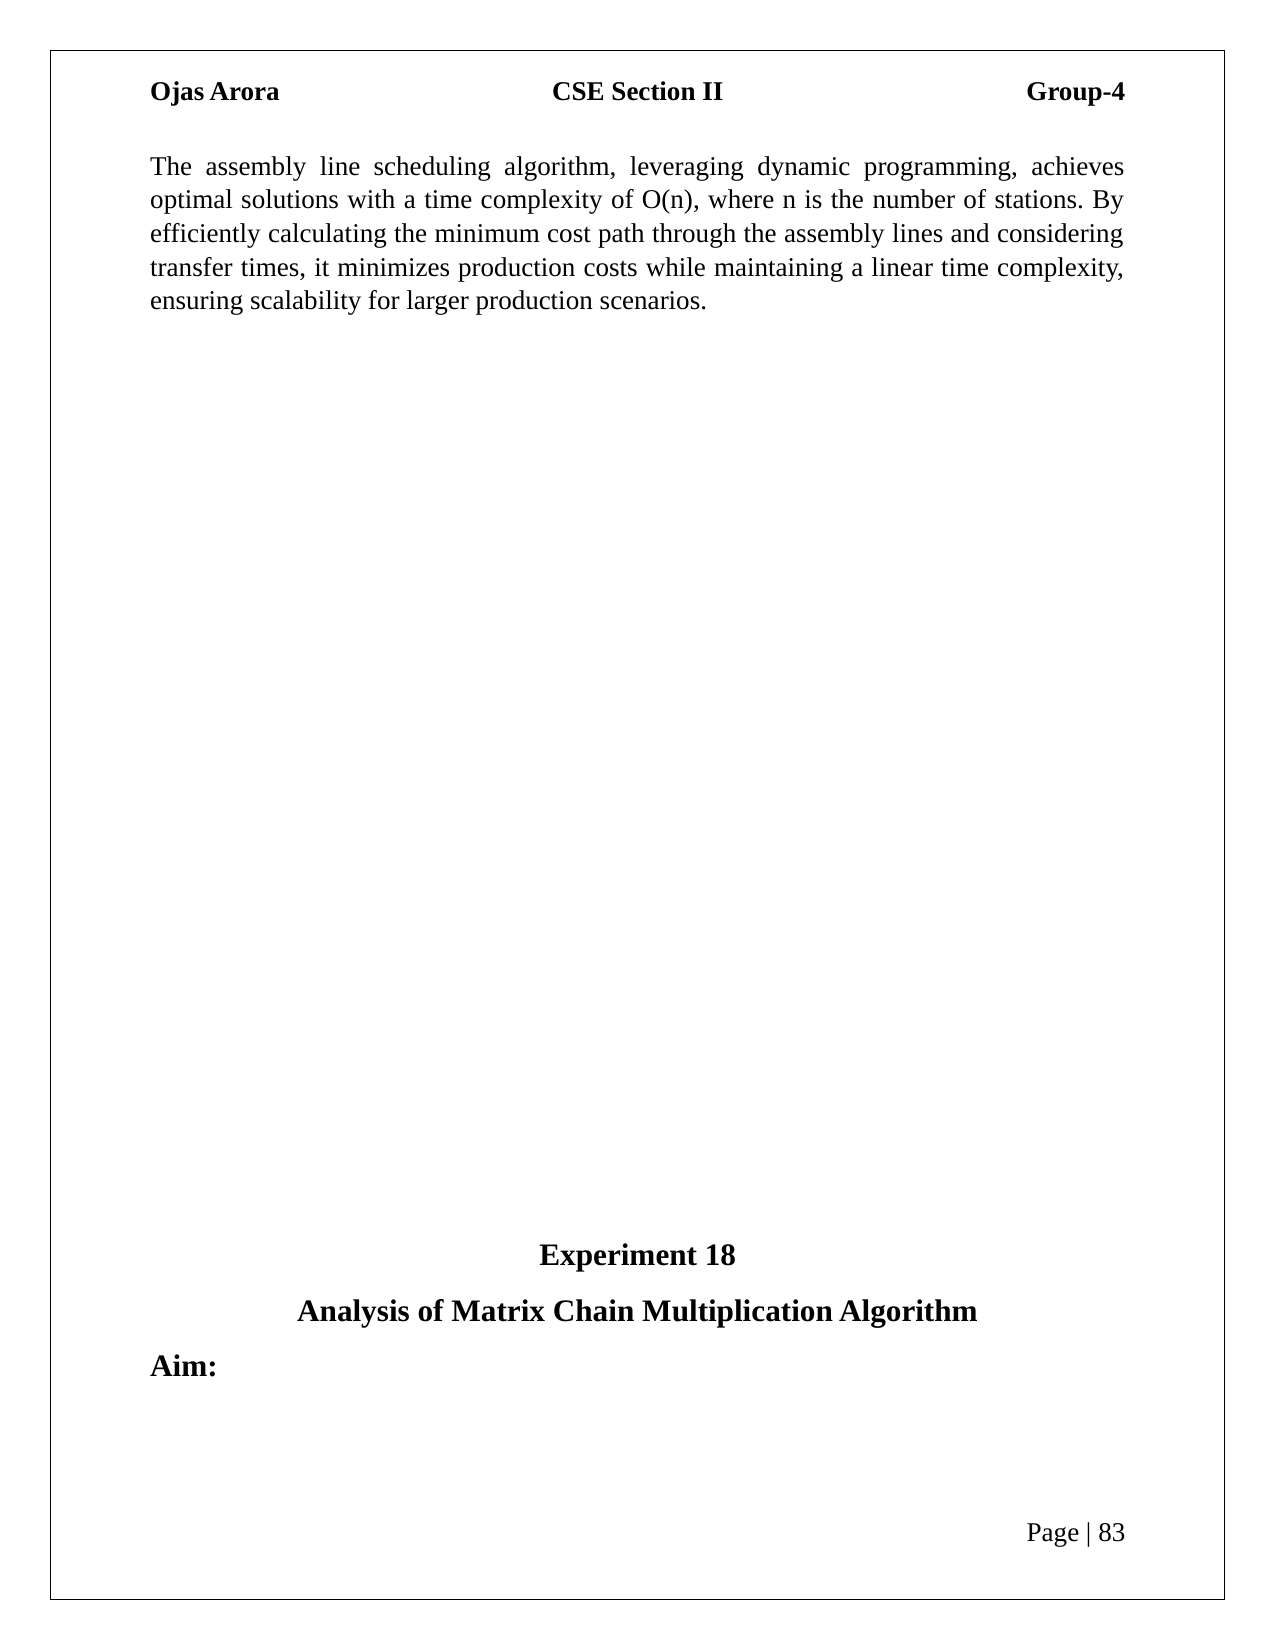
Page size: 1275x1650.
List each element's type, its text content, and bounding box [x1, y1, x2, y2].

text The assembly line scheduling algorithm, leveraging dynamic programming, achieves optimal solutions with a time complexity of O(n), where n is the number of stations. By efficiently calculating the minimum cost path through the assembly lines and considering transfer times, it minimizes production costs while maintaining a linear time complexity, ensuring scalability for larger production scenarios. [150, 150, 1125, 315]
text Aim: [150, 1347, 1125, 1383]
text Experiment 18 [150, 1236, 1125, 1272]
text Analysis of Matrix Chain Multiplication Algorithm [150, 1292, 1125, 1328]
